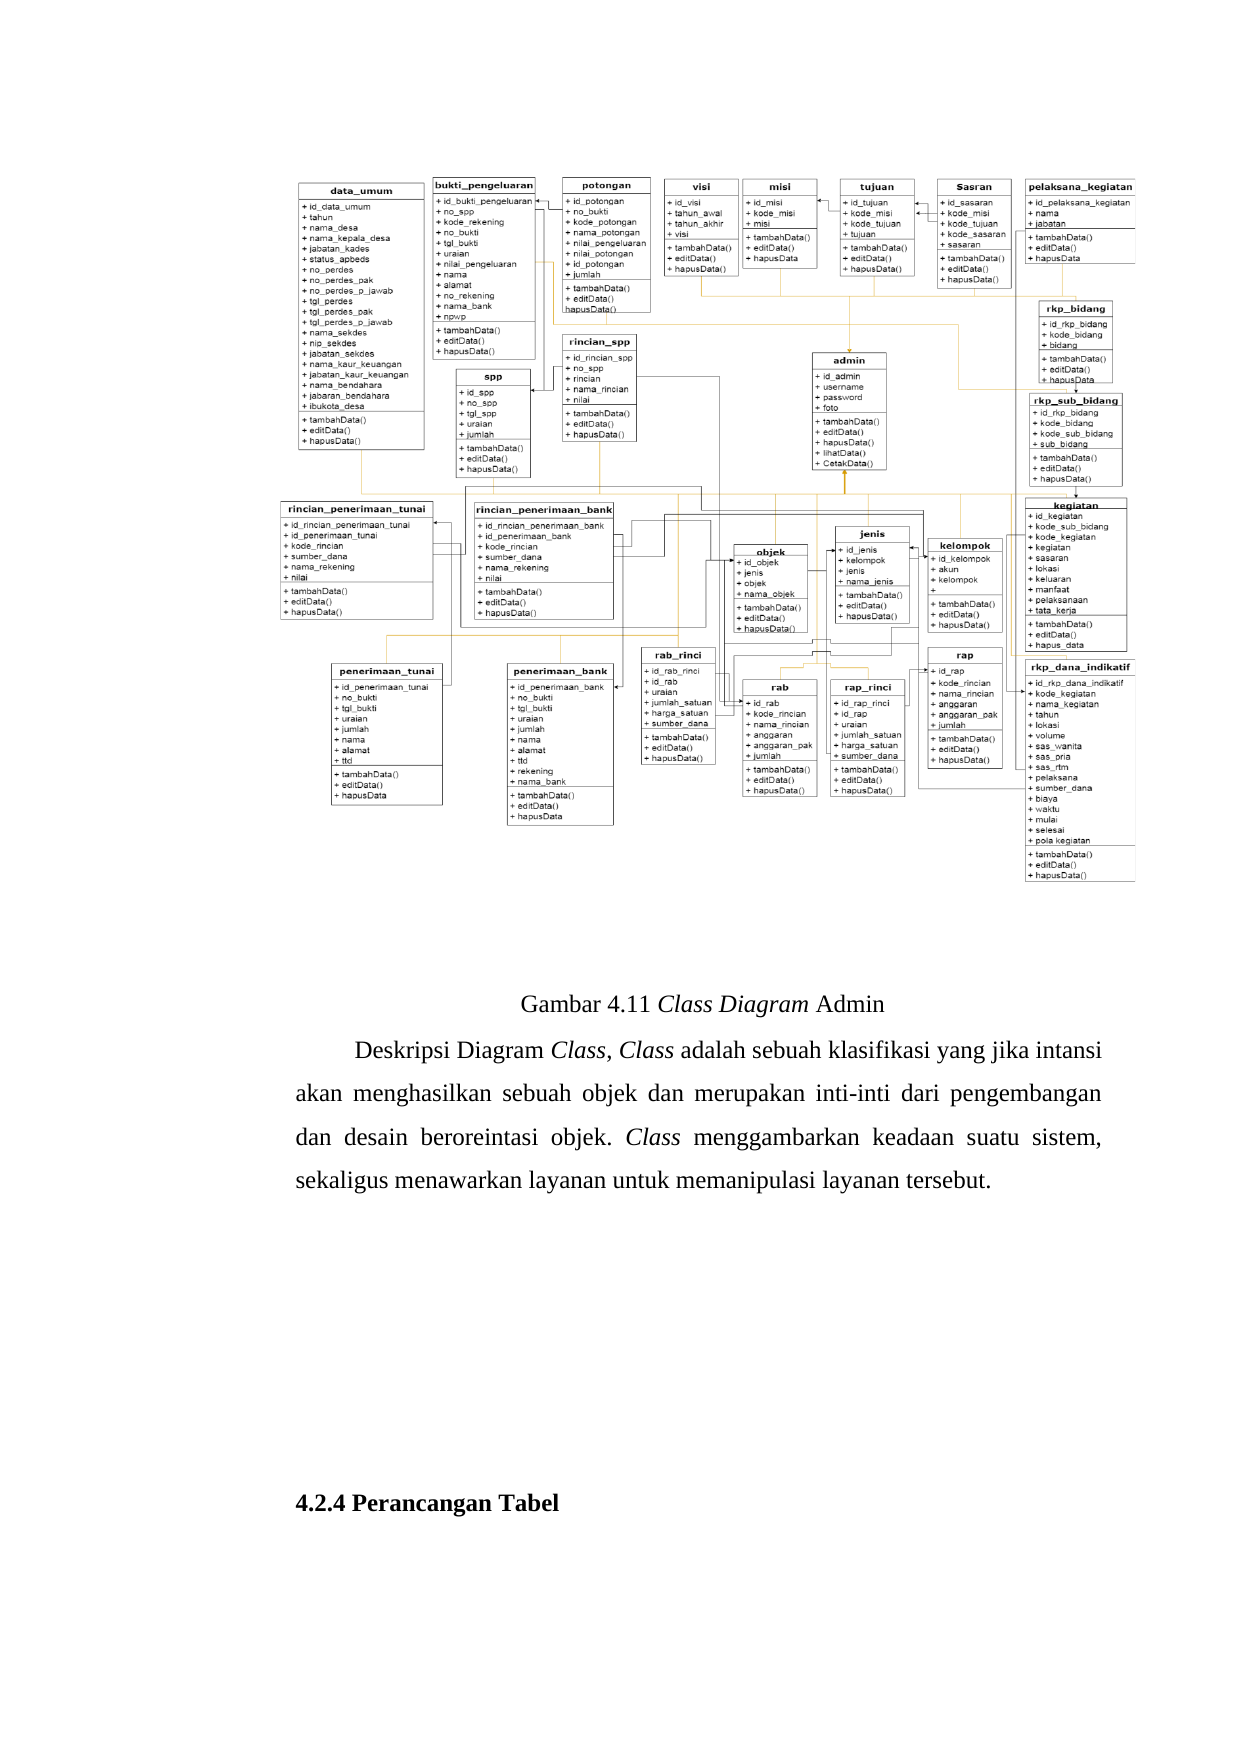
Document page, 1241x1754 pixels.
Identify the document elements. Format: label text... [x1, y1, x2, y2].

picture [280, 177, 1136, 882]
text Gambar 4.11 Class Diagram Admin [295, 989, 885, 1018]
text Deskripsi Diagram Class, Class adalah sebuah klasifikasi yang jika intansi akan menghasilkan sebuah objek dan merupakan inti-inti dari pengembangan dan desain beroreintasi objek. Class menggambarkan keadaan suatu sistem, sekaligus menawarkan layanan untuk memanipulasi layanan tersebut. [295, 1035, 1102, 1193]
text 4.2.4 Perancangan Tabel [295, 1488, 885, 1517]
